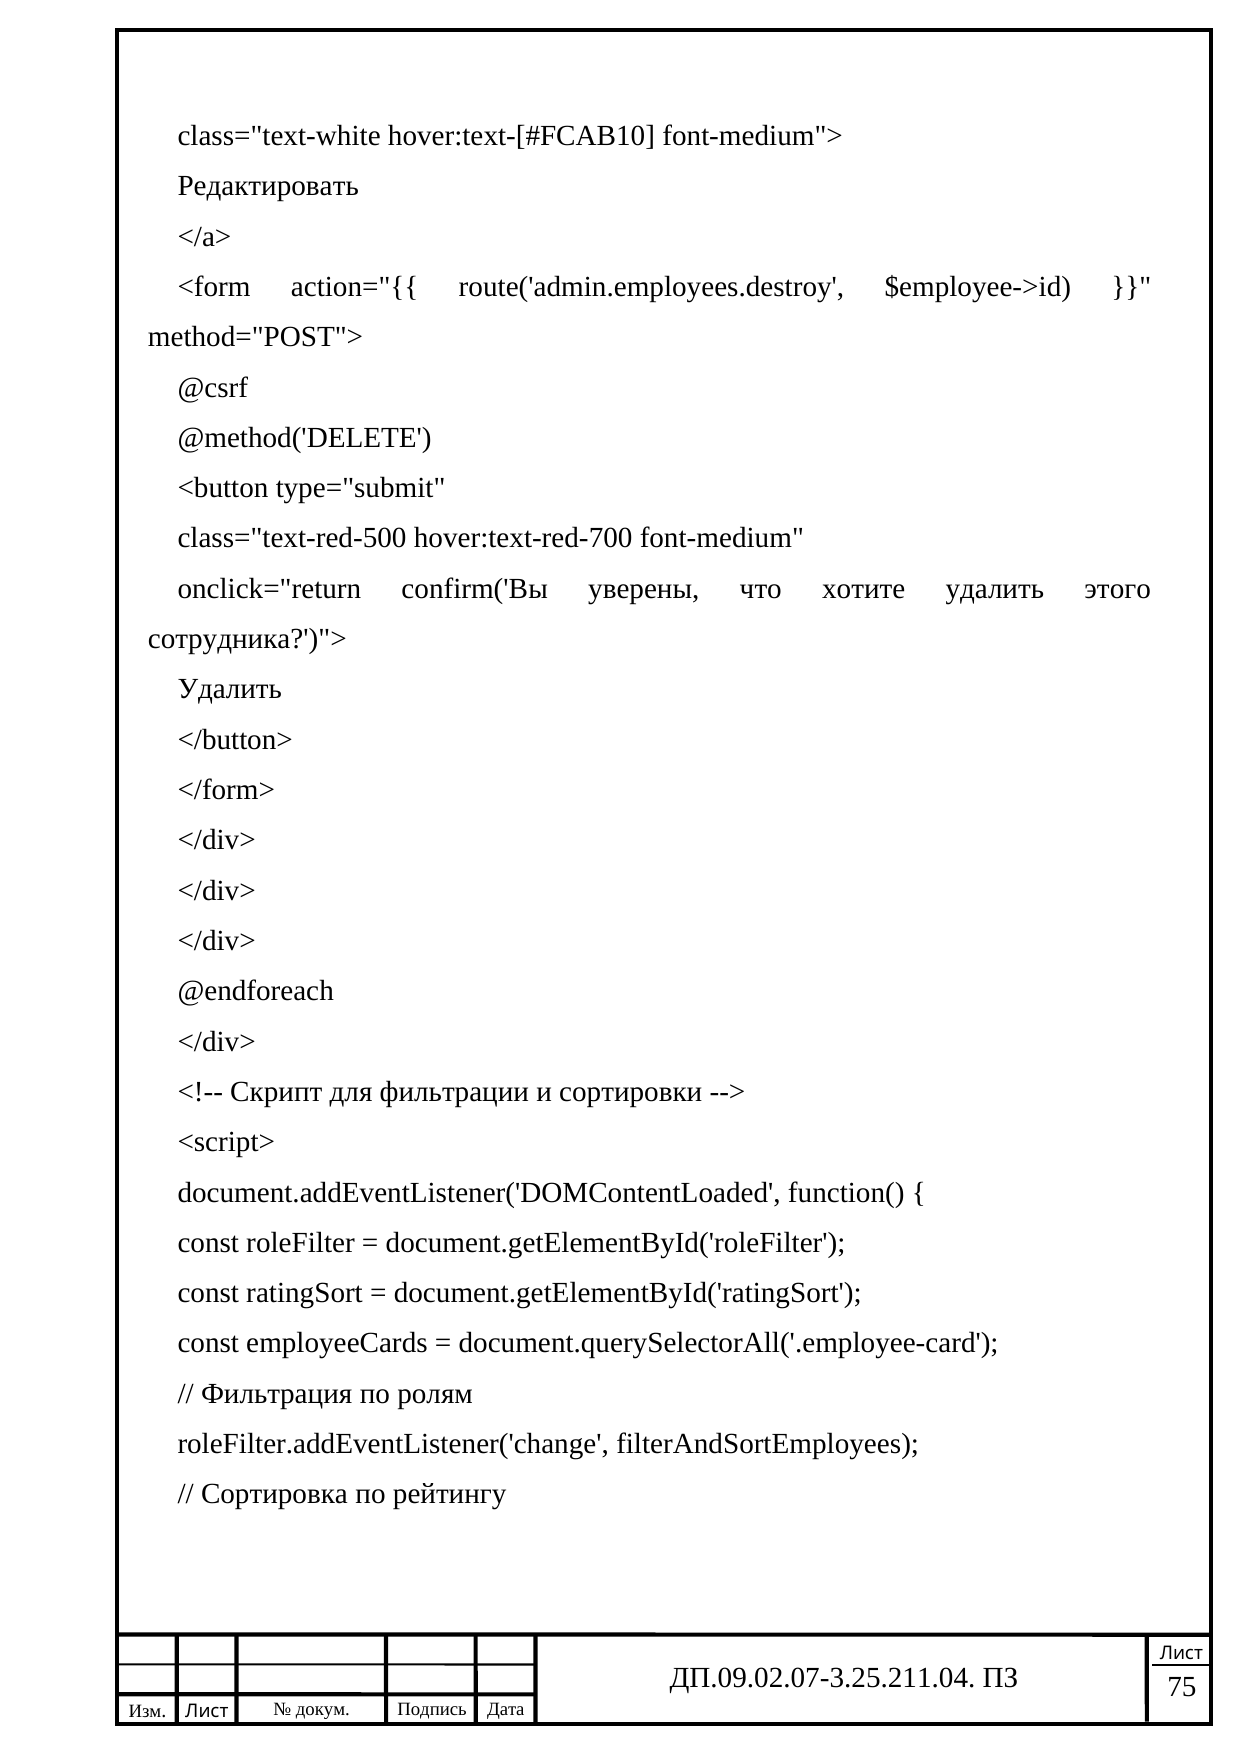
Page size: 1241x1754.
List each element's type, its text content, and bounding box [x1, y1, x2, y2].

text // Сортировка по рейтингу [148, 1477, 1152, 1510]
text </div> [148, 822, 1152, 856]
text class="text-red-500 hover:text-red-700 font-medium" [148, 521, 1152, 554]
text <!-- Скрипт для фильтрации и сортировки --> [148, 1074, 1152, 1108]
text Редактировать [148, 168, 1152, 202]
text @endforeach [148, 973, 1152, 1007]
text <button type="submit" [148, 470, 1152, 504]
text </div> [148, 1024, 1152, 1057]
text </div> [148, 923, 1152, 957]
text </form> [148, 772, 1152, 806]
text <form action="{{ route('admin.employees.destroy', $employee->id) }}" method="POST"> [148, 269, 1152, 353]
text const ratingSort = document.getElementById('ratingSort'); [148, 1275, 1152, 1309]
text document.addEventListener('DOMContentLoaded', function() { [148, 1175, 1152, 1208]
text @csrf [148, 370, 1152, 403]
text // Фильтрация по ролям [148, 1376, 1152, 1409]
text class="text-white hover:text-[#FCAB10] font-medium"> [148, 118, 1152, 152]
text const roleFilter = document.getElementById('roleFilter'); [148, 1225, 1152, 1258]
text @method('DELETE') [148, 420, 1152, 453]
text </a> [148, 219, 1152, 252]
text </div> [148, 873, 1152, 906]
text roleFilter.addEventListener('change', filterAndSortEmployees); [148, 1426, 1152, 1460]
text </button> [148, 722, 1152, 755]
text Удалить [148, 672, 1152, 705]
text <script> [148, 1124, 1152, 1158]
text onclick="return confirm('Вы уверены, что хотите удалить этого сотрудника?')"> [148, 571, 1152, 655]
text const employeeCards = document.querySelectorAll('.employee-card'); [148, 1326, 1152, 1359]
